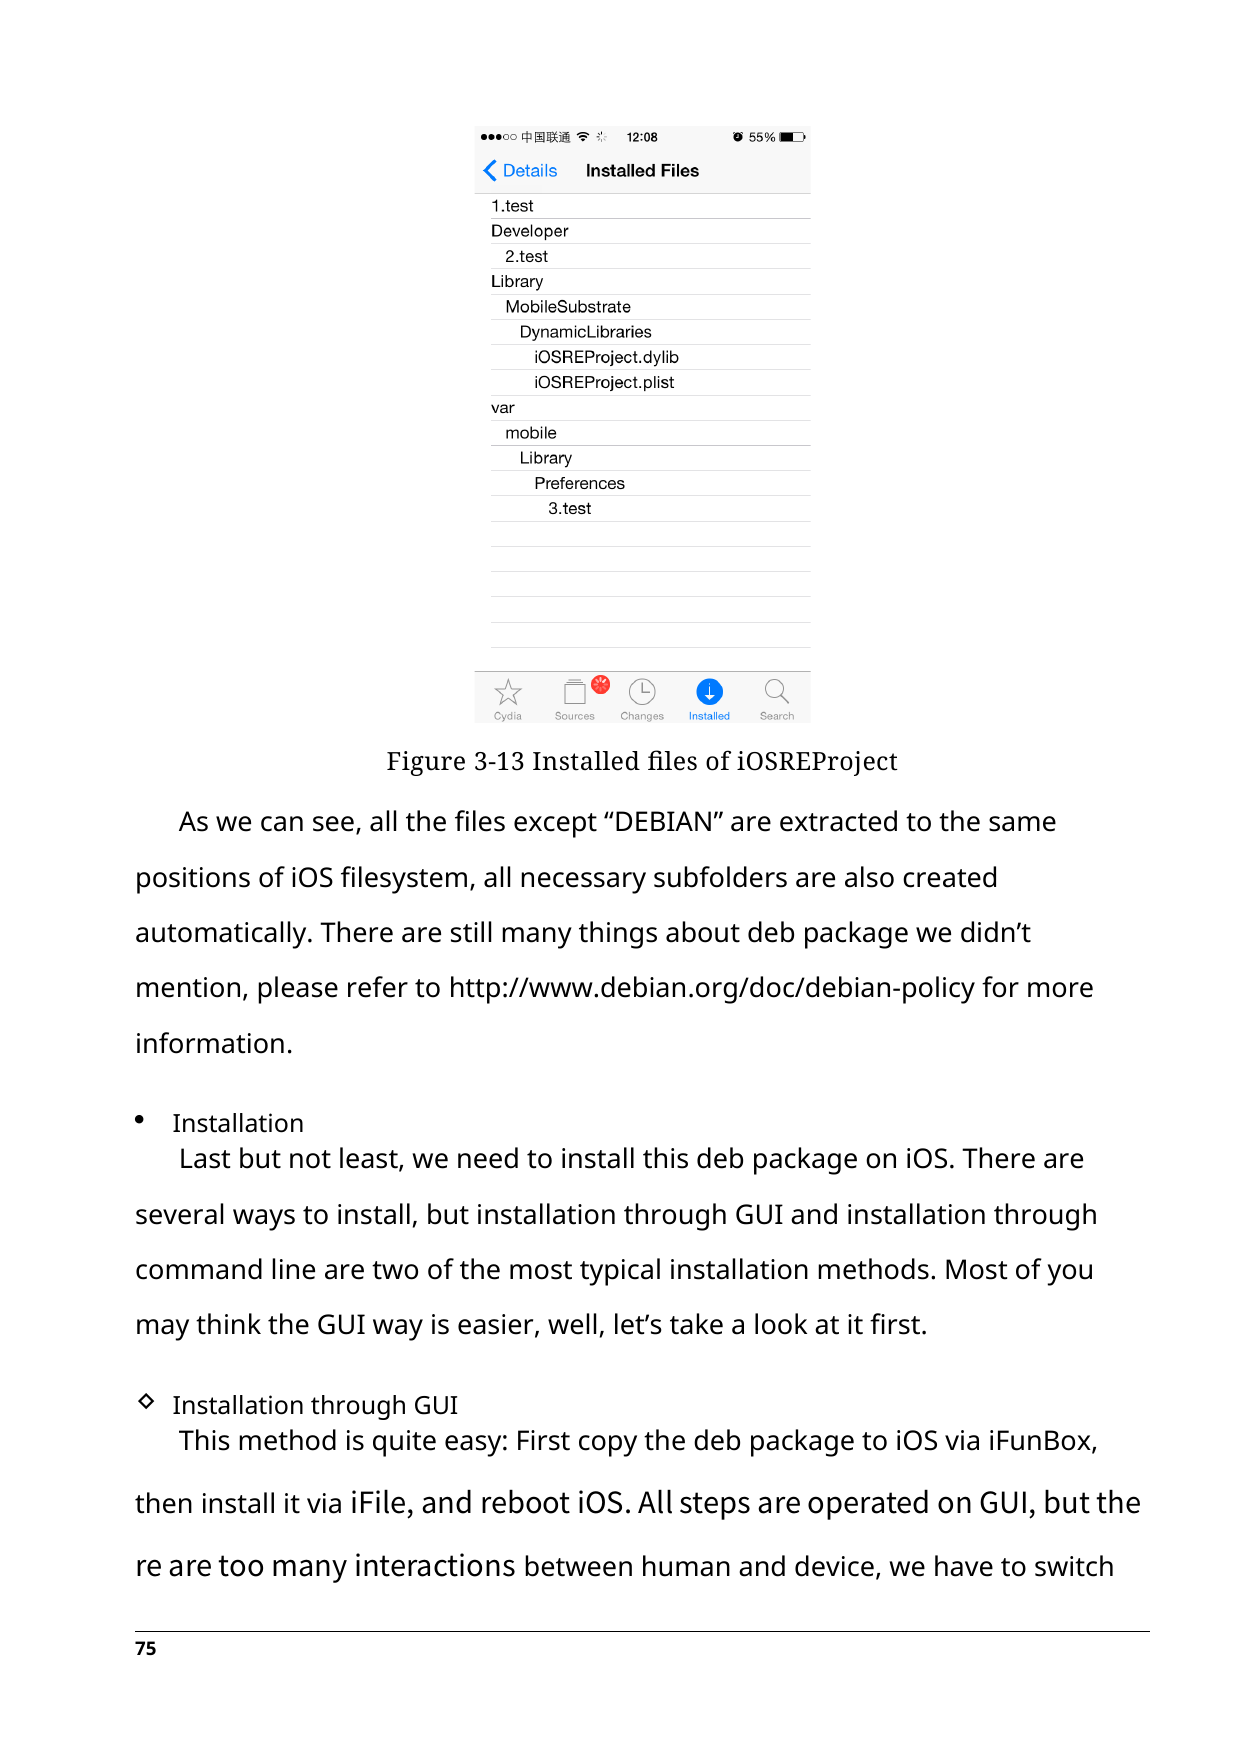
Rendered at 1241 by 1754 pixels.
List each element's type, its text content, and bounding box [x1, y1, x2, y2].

list Installation through GUI [135, 1386, 1150, 1421]
text Figure 3-13 Installed files of iOSREProject [135, 744, 1150, 778]
text Last but not least, we need to install this deb package on iOS. There are several ways to install, but installation through GUI and installation through command line are two of the most typical installation methods. Most of you may think the GUI way is easier, well, let’s take a look at it first. [135, 1140, 1150, 1343]
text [135, 1421, 1150, 1585]
list Installation [135, 1104, 1150, 1140]
picture [474, 126, 811, 723]
text As we can see, all the files except “DEBIAN” are extracted to the same positions of iOS filesystem, all necessary subfolders are also created automatically. There are still many things about deb package we didn’t mention, please refer to http://www.debian.org/doc/debian-policy for more information. [135, 803, 1150, 1061]
